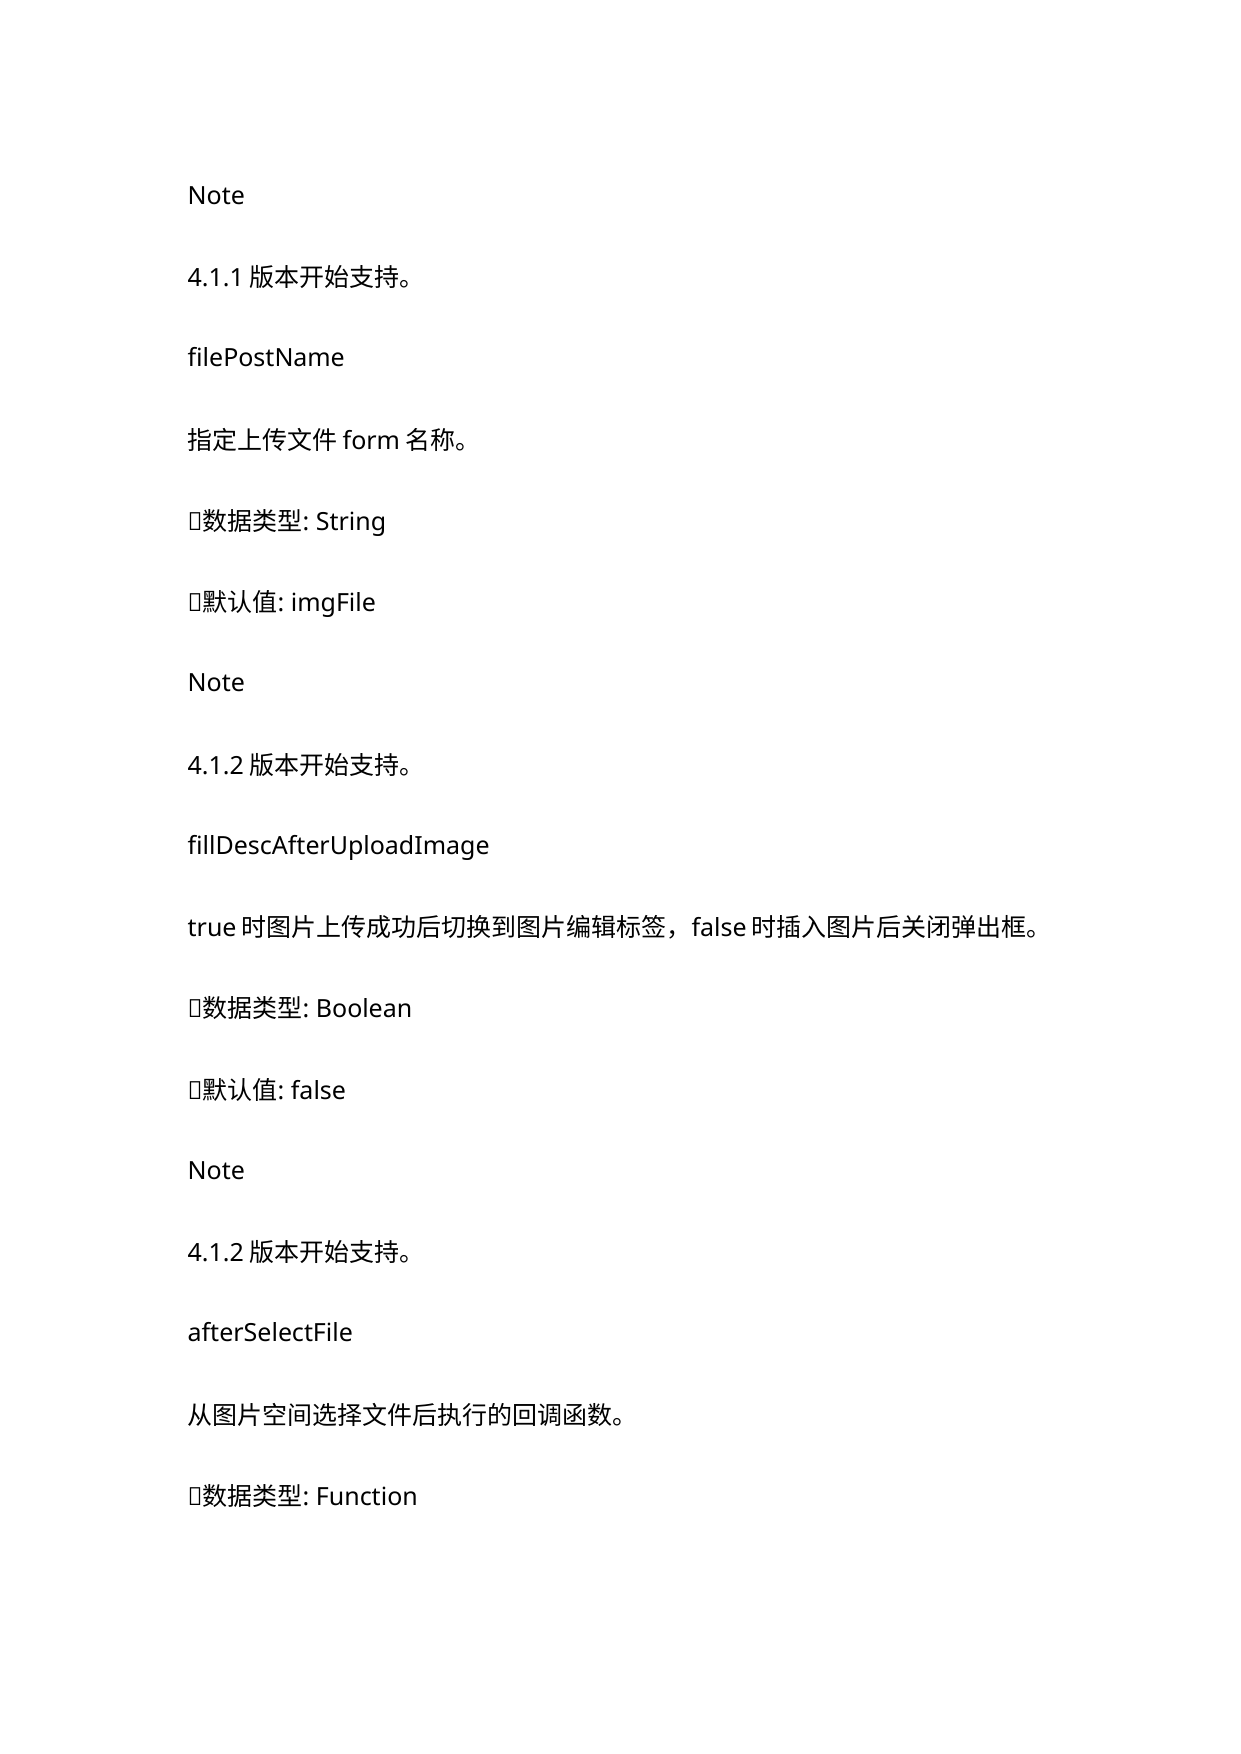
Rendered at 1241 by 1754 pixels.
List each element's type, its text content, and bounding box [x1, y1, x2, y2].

text 4.1.1版本开始支持。 [187, 243, 1053, 308]
text fillDescAfterUploadImage [187, 812, 1053, 877]
text 4.1.2版本开始支持。 [187, 1218, 1053, 1283]
text 指定上传文件form名称。 [187, 406, 1053, 471]
text 数据类型: Function [187, 1462, 1053, 1527]
text Note [187, 649, 1053, 714]
text 默认值: false [187, 1056, 1053, 1121]
text 从图片空间选择文件后执行的回调函数。 [187, 1381, 1053, 1446]
text 数据类型: Boolean [187, 974, 1053, 1039]
text Note [187, 1137, 1053, 1202]
text 默认值: imgFile [187, 568, 1053, 633]
text 4.1.2版本开始支持。 [187, 731, 1053, 796]
text filePostName [187, 324, 1053, 389]
text Note [187, 162, 1053, 227]
text true时图片上传成功后切换到图片编辑标签，false时插入图片后关闭弹出框。 [187, 893, 1053, 958]
text afterSelectFile [187, 1299, 1053, 1364]
text 数据类型: String [187, 487, 1053, 552]
